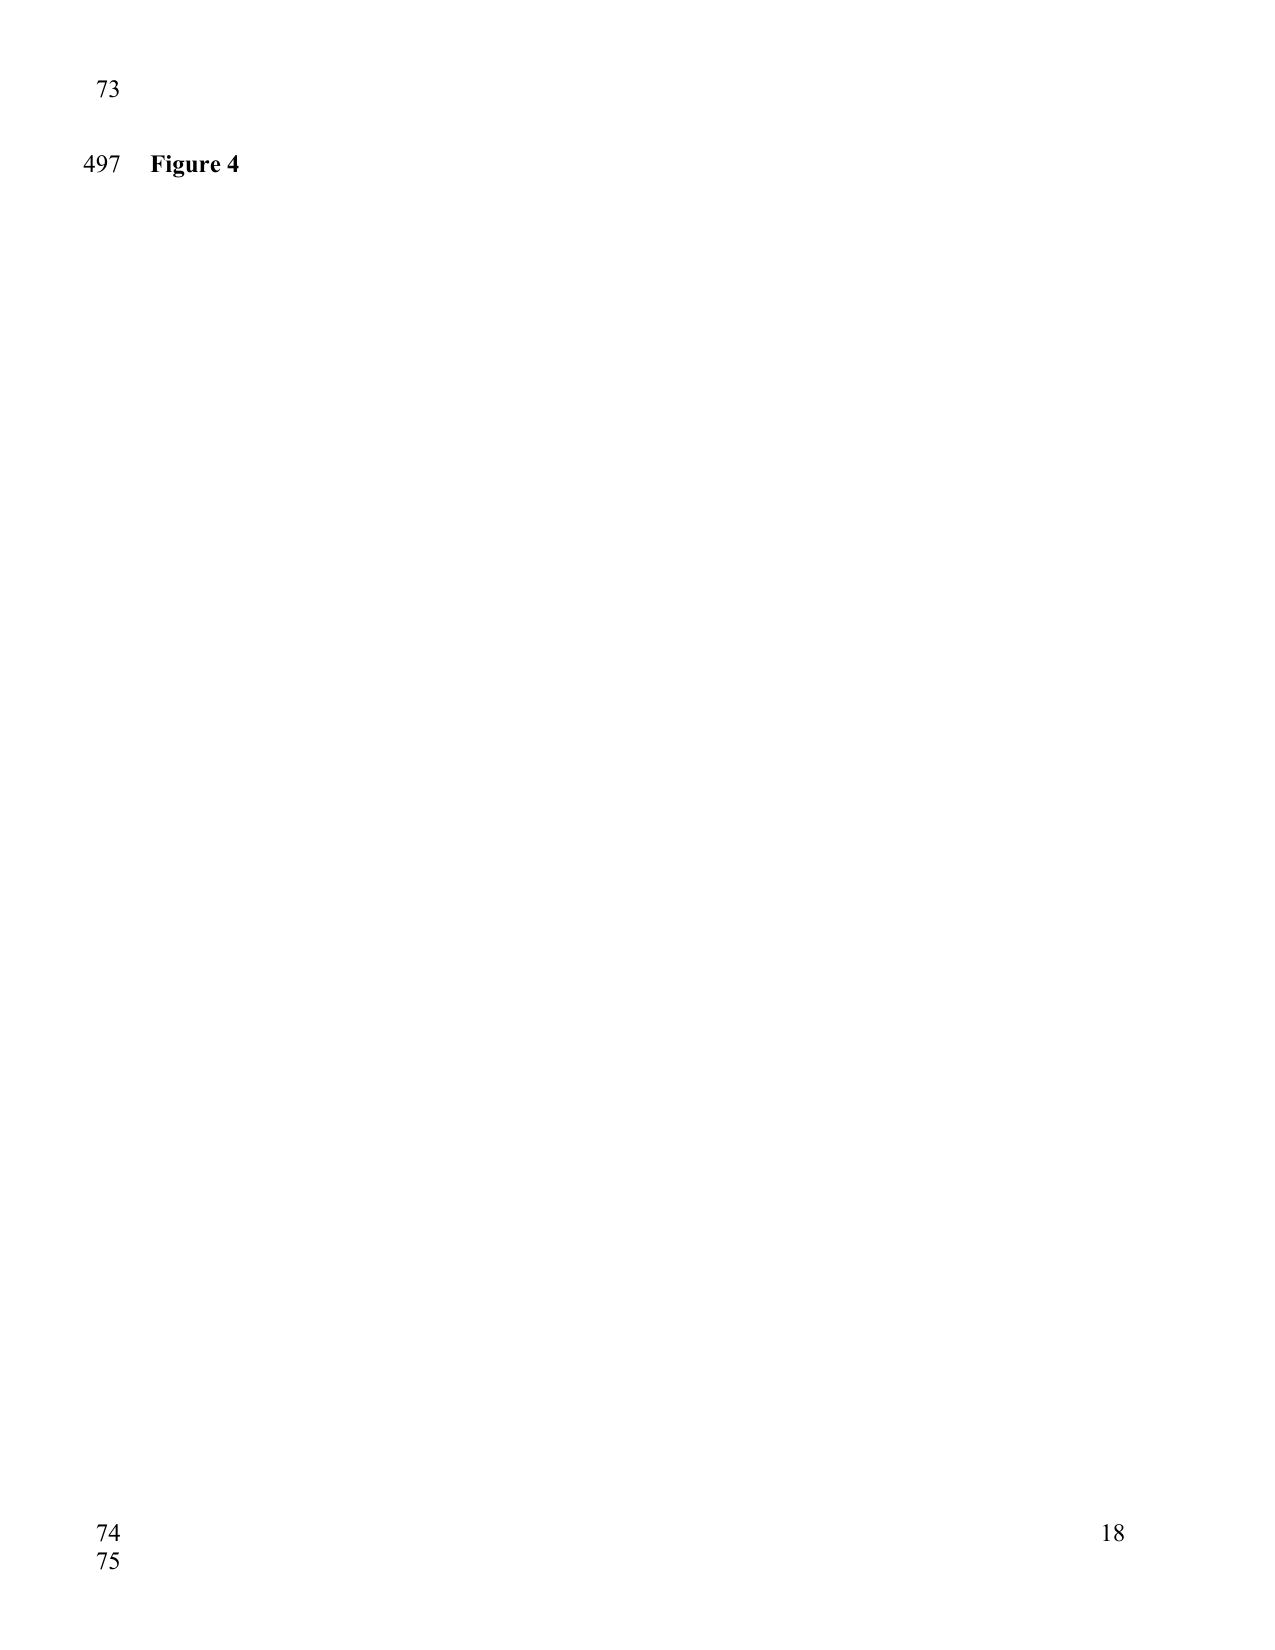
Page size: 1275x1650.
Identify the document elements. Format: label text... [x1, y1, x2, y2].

text Figure 4 [150, 150, 1125, 178]
